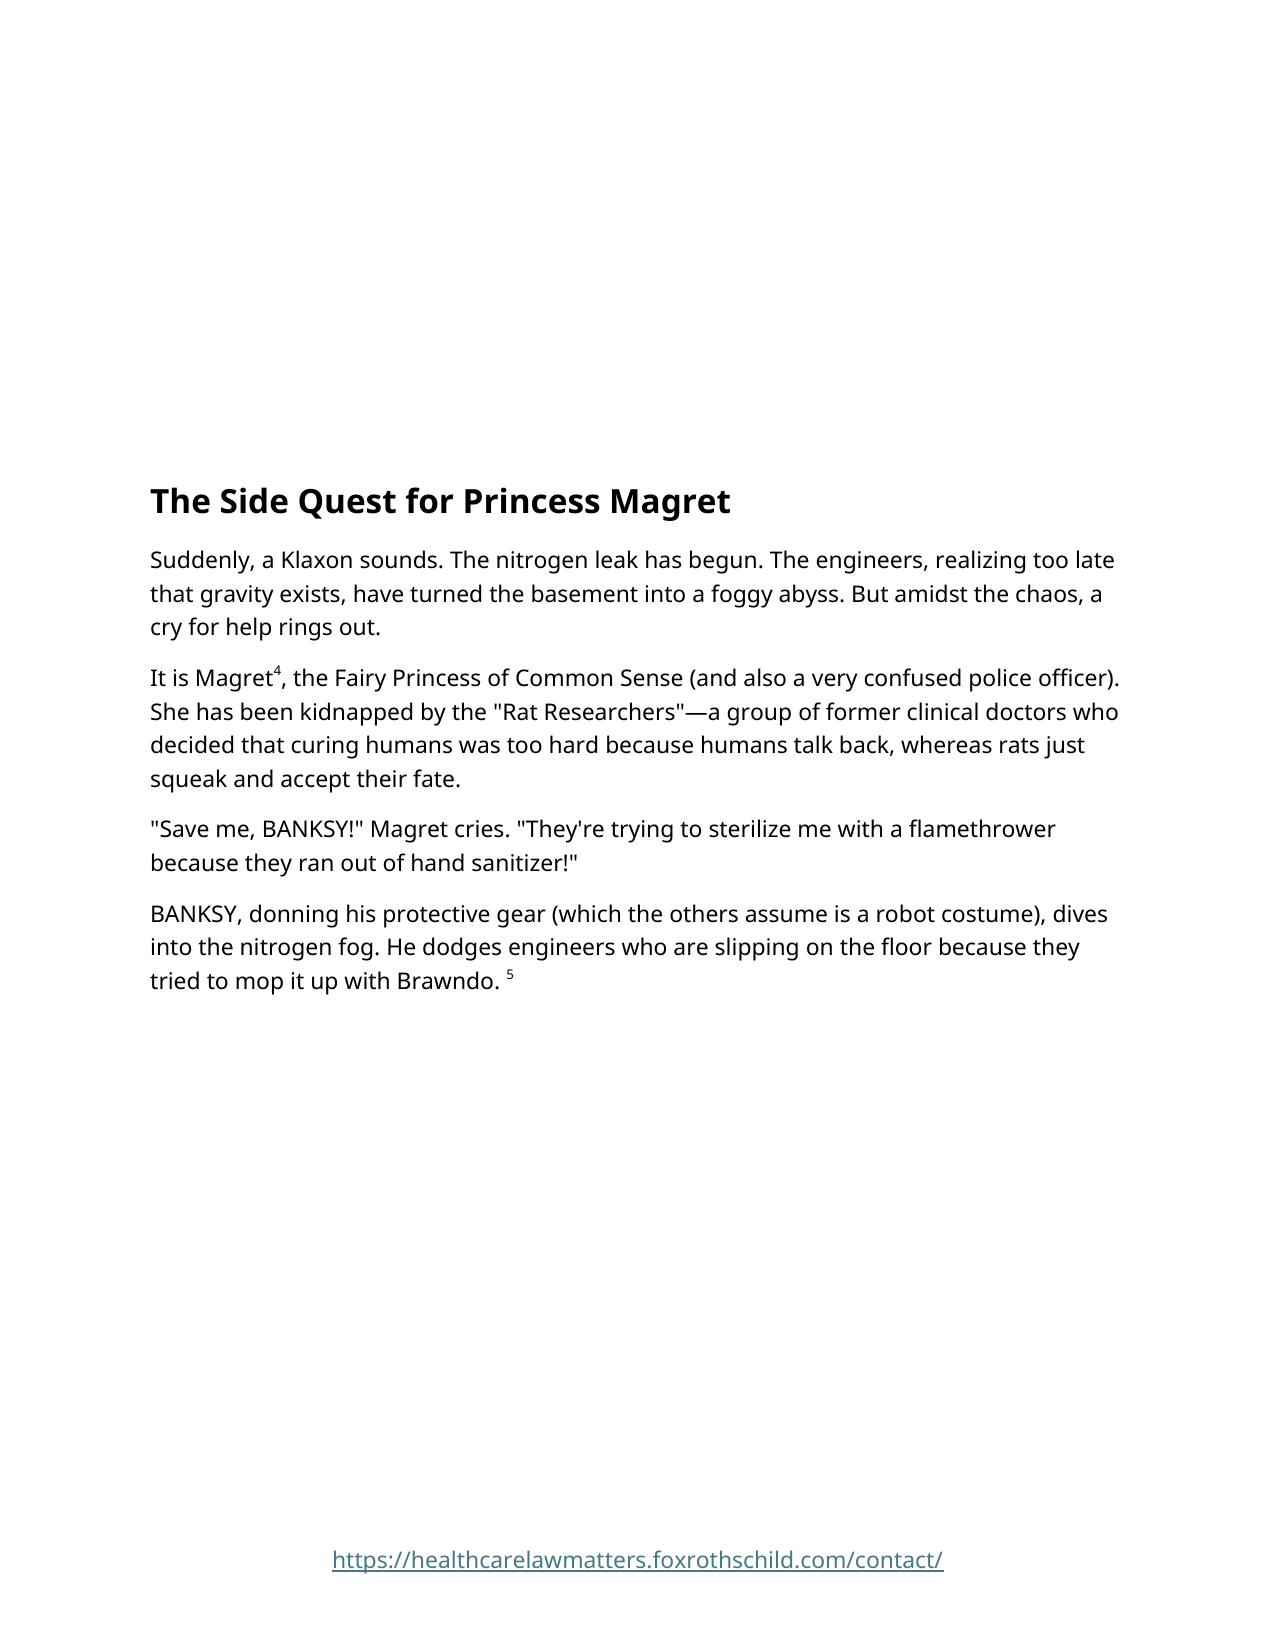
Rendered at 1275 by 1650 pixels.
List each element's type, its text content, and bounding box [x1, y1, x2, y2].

text Suddenly, a Klaxon sounds. The nitrogen leak has begun. The engineers, realizing too late that gravity exists, have turned the basement into a foggy abyss. But amidst the chaos, a cry for help rings out. [150, 544, 1125, 642]
text BANKSY, donning his protective gear (which the others assume is a robot costume), dives into the nitrogen fog. He dodges engineers who are slipping on the floor because they tried to mop it up with Brawndo. 5 [150, 897, 1125, 996]
text The Side Quest for Princess Magret [150, 478, 1125, 523]
text "Save me, BANKSY!" Magret cries. "They're trying to sterilize me with a flamethrower because they ran out of hand sanitizer!" [150, 813, 1125, 878]
text It is Magret4, the Fairy Princess of Common Sense (and also a very confused police officer). She has been kidnapped by the "Rat Researchers"—a group of former clinical doctors who decided that curing humans was too hard because humans talk back, whereas rats just squeak and accept their fate. [150, 662, 1125, 794]
